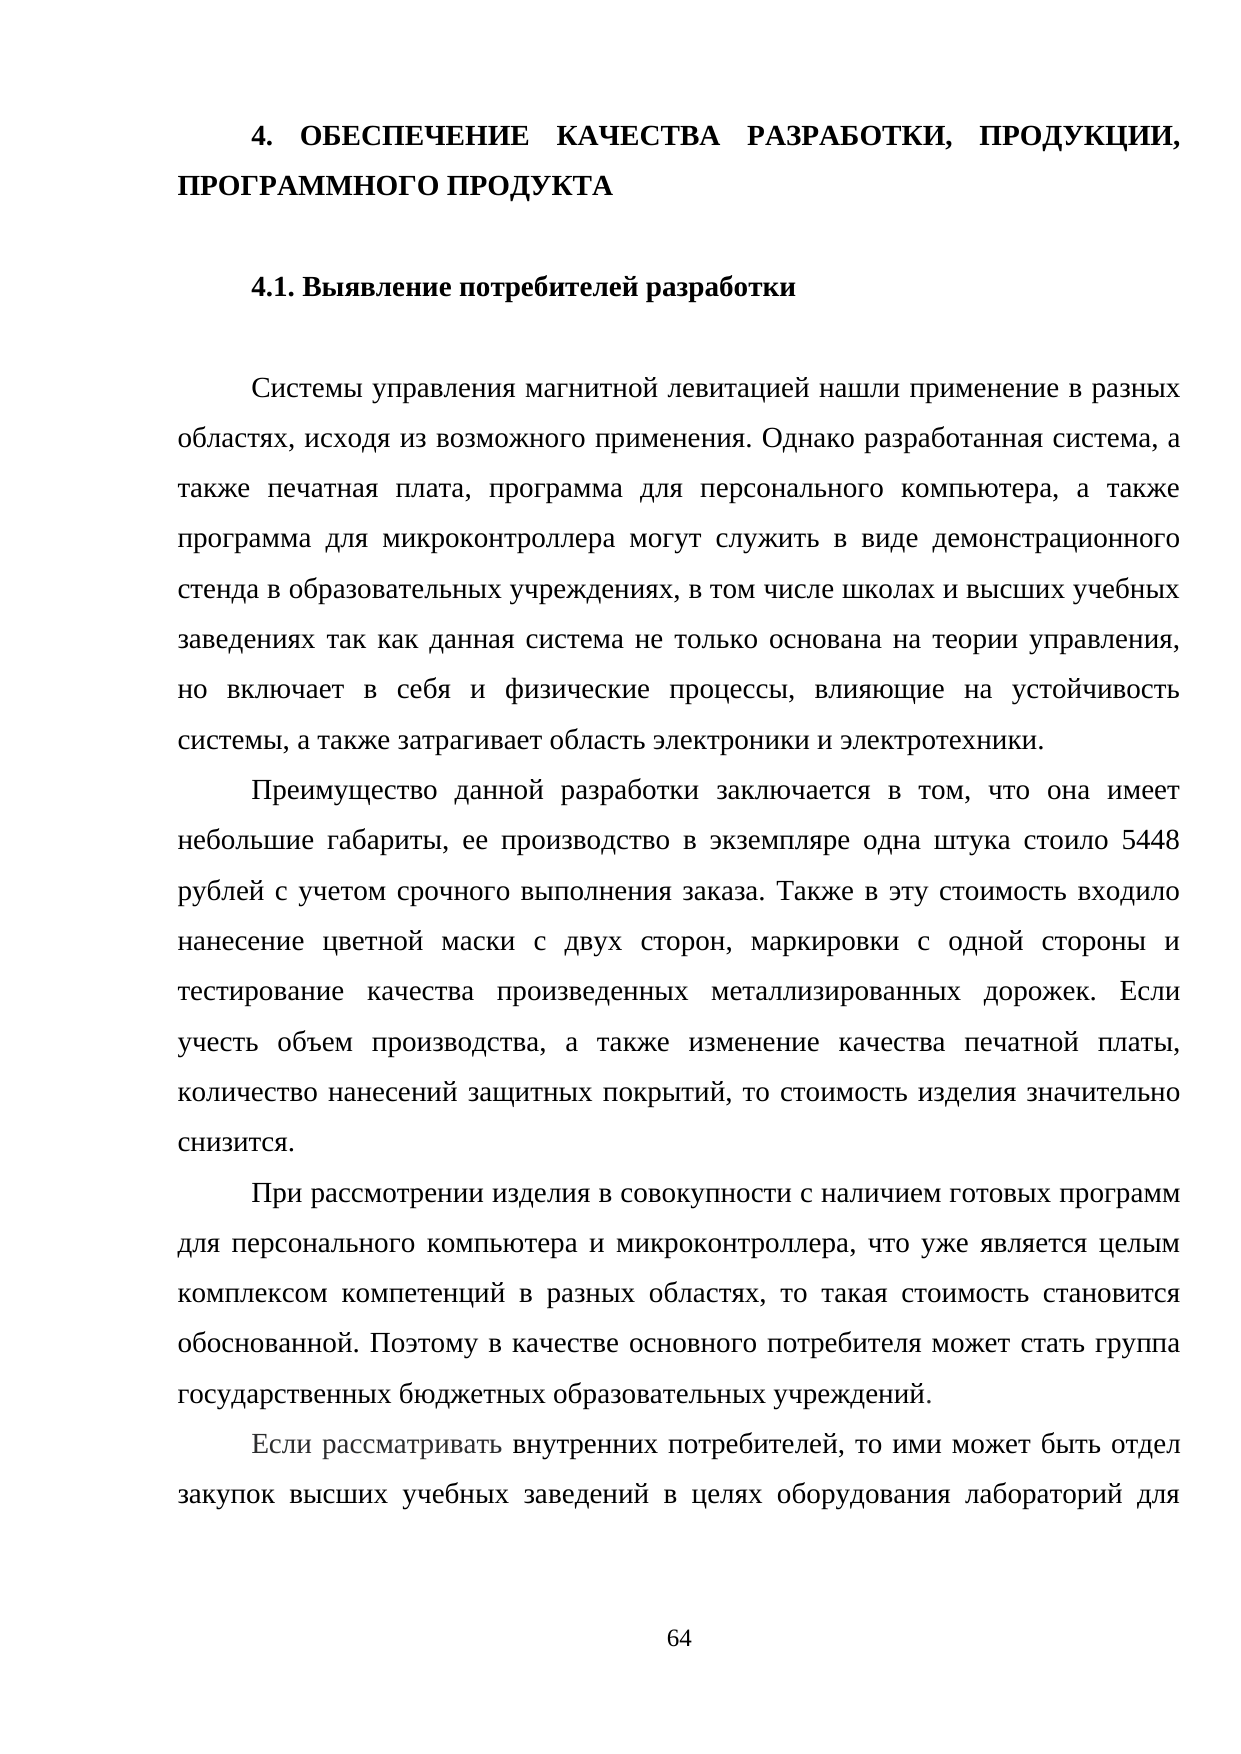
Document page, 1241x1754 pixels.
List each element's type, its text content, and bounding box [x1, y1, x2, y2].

text Преимущество данной разработки заключается в том, что она имеет небольшие габариты, ее производство в экземпляре одна штука стоило 5448 рублей с учетом срочного выполнения заказа. Также в эту стоимость входило нанесение цветной маски с двух сторон, маркировки с одной стороны и тестирование качества произведенных металлизированных дорожек. Если учесть объем производства, а также изменение качества печатной платы, количество нанесений защитных покрытий, то стоимость изделия значительно снизится. [177, 772, 1181, 1158]
text При рассмотрении изделия в совокупности с наличием готовых программ для персонального компьютера и микроконтроллера, что уже является целым комплексом компетенций в разных областях, то такая стоимость становится обоснованной. Поэтому в качестве основного потребителя может стать группа государственных бюджетных образовательных учреждений. [177, 1175, 1181, 1409]
text 4.1. Выявление потребителей разработки [177, 269, 1181, 303]
text 4. ОБЕСПЕЧЕНИЕ КАЧЕСТВА РАЗРАБОТКИ, ПРОДУКЦИИ, ПРОГРАММНОГО ПРОДУКТА [177, 118, 1181, 202]
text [177, 1426, 1181, 1510]
text Системы управления магнитной левитацией нашли применение в разных областях, исходя из возможного применения. Однако разработанная система, а также печатная плата, программа для персонального компьютера, а также программа для микроконтроллера могут служить в виде демонстрационного стенда в образовательных учреждениях, в том числе школах и высших учебных заведениях так как данная система не только основана на теории управления, но включает в себя и физические процессы, влияющие на устойчивость системы, а также затрагивает область электроники и электротехники. [177, 370, 1181, 755]
